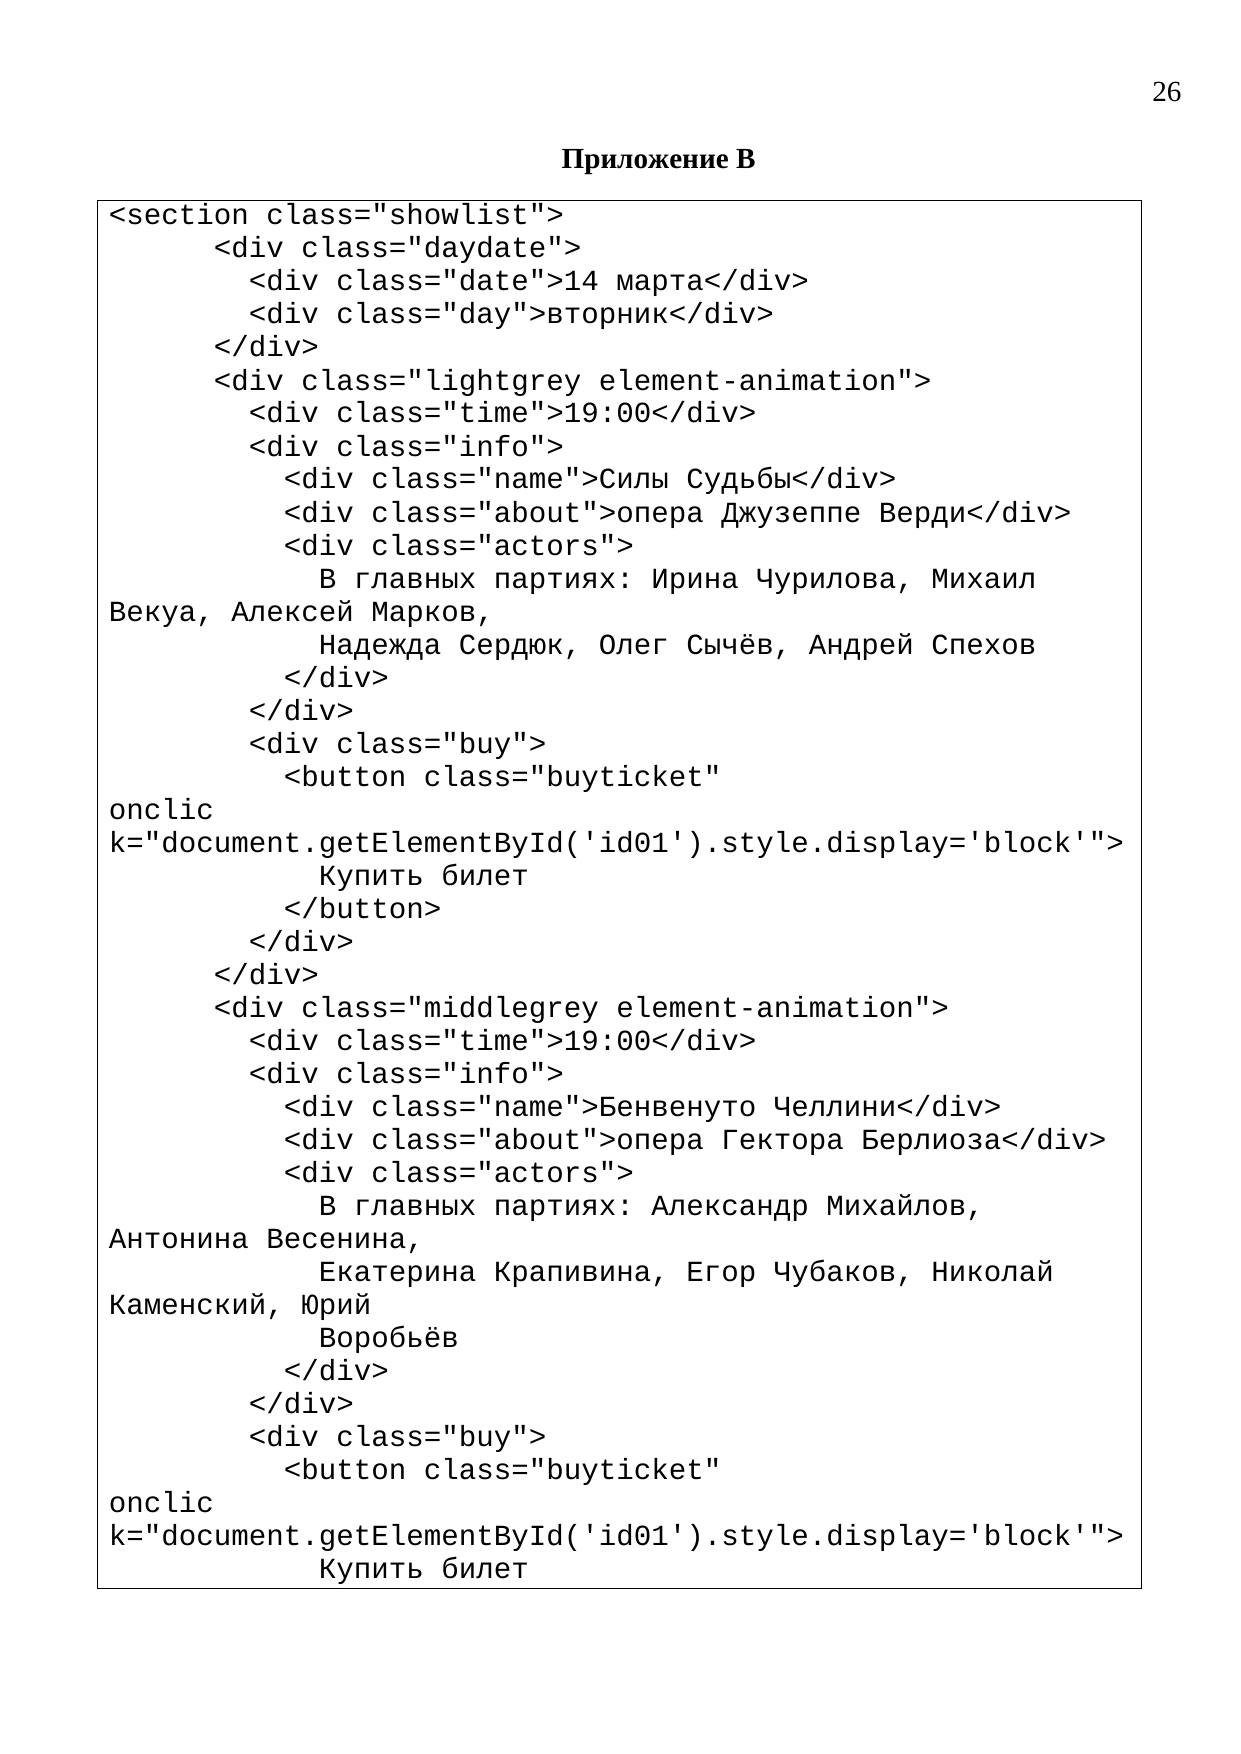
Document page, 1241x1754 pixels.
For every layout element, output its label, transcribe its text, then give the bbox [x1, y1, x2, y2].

subtitle Приложение В [136, 141, 1181, 174]
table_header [98, 201, 1141, 1587]
